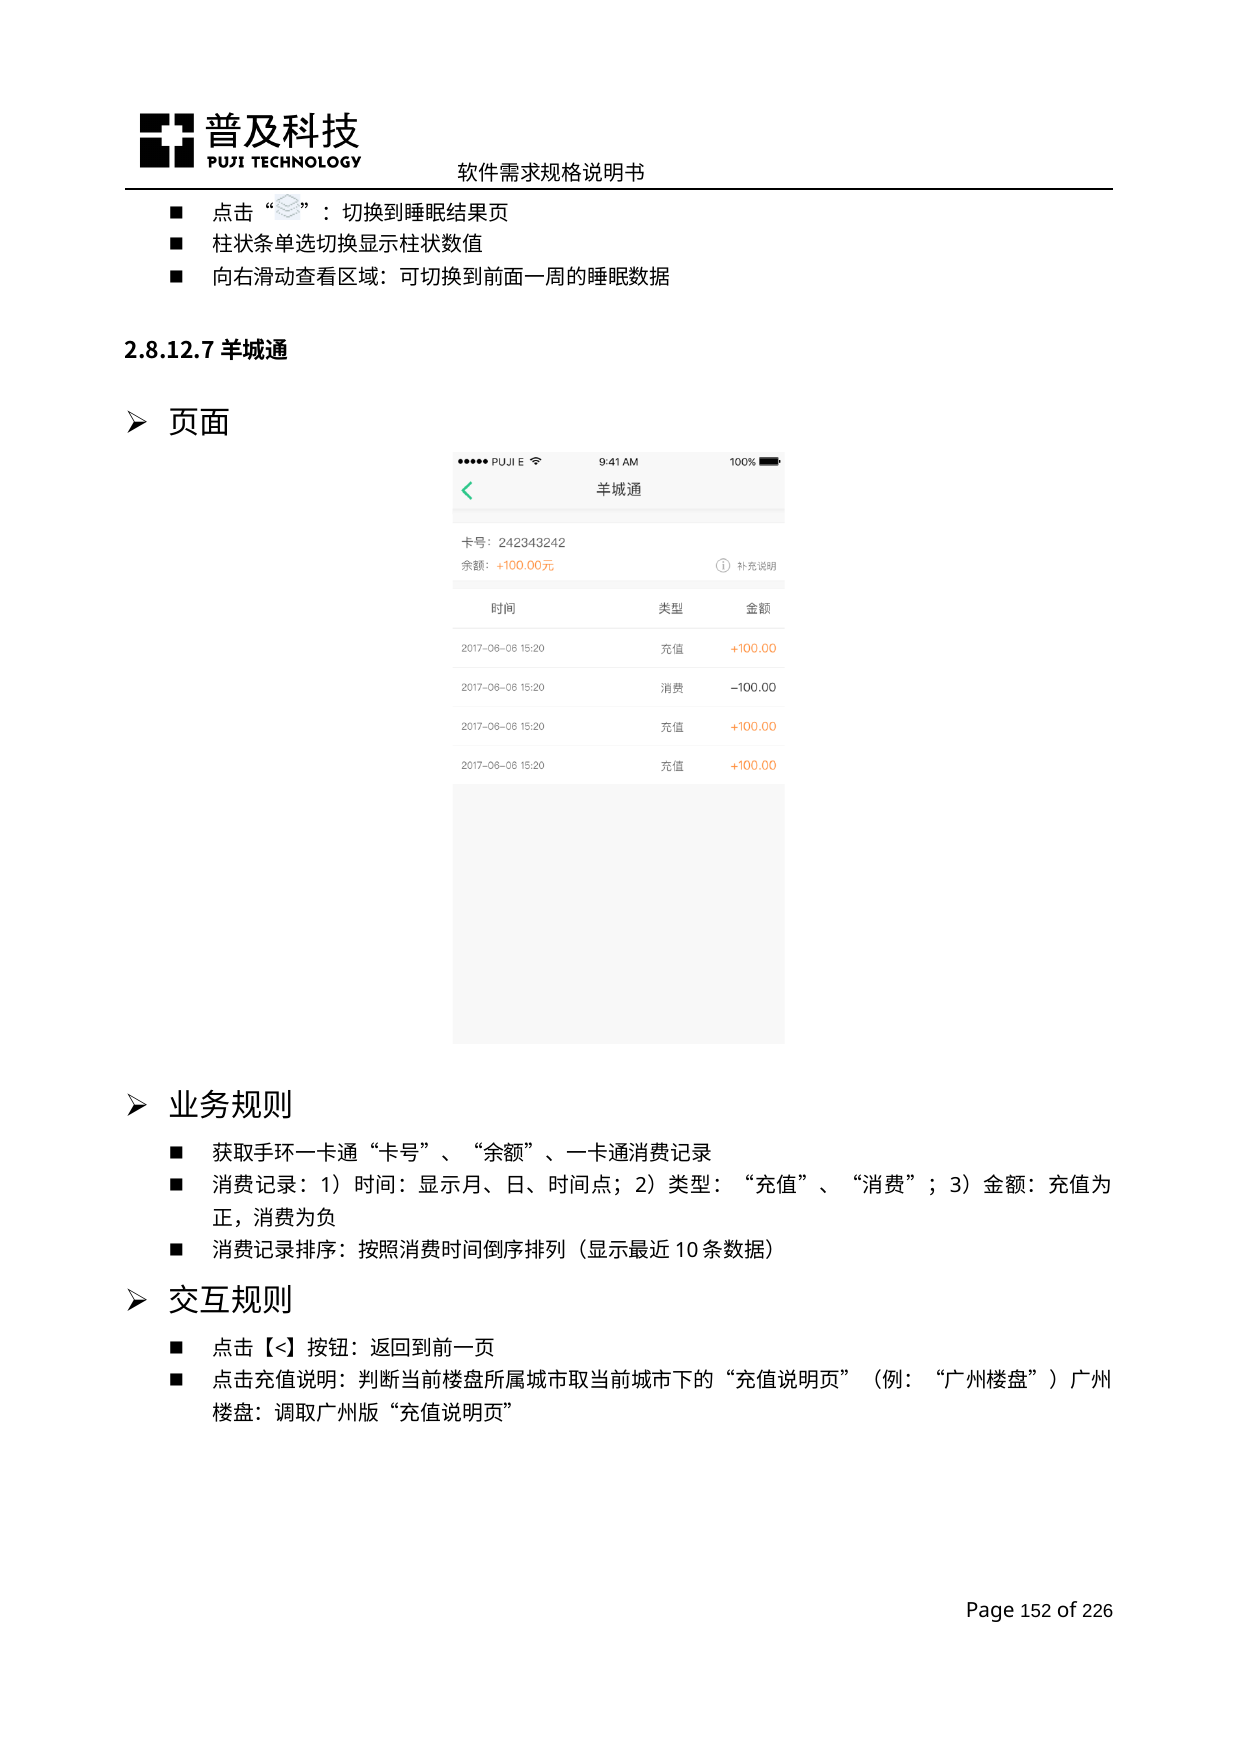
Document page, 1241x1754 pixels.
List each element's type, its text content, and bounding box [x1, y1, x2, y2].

list 向右滑动查看区域：可切换到前面一周的睡眠数据 [168, 259, 1113, 291]
list 页面 [124, 388, 1113, 453]
picture [124, 103, 365, 180]
list 消费记录排序：按照消费时间倒序排列（显示最近10条数据） [168, 1233, 1113, 1265]
list 点击充值说明：判断当前楼盘所属城市取当前城市下的“充值说明页”（例：“广州楼盘”）广州楼盘：调取广州版“充值说明页” [168, 1363, 1113, 1428]
list 柱状条单选切换显示柱状数值 [168, 226, 1113, 259]
list 获取手环一卡通“卡号”、“余额”、一卡通消费记录 [168, 1135, 1113, 1168]
picture [274, 194, 301, 220]
list 点击【<】按钮：返回到前一页 [168, 1330, 1113, 1363]
list 消费记录：1）时间：显示月、日、时间点；2）类型：“充值”、“消费”；3）金额：充值为正，消费为负 [168, 1168, 1113, 1233]
list 业务规则 [124, 1070, 1113, 1135]
list 点击“”：切换到睡眠结果页 [168, 194, 1113, 226]
subtitle 羊城通 [124, 316, 1113, 381]
picture [452, 452, 785, 1044]
list 交互规则 [124, 1265, 1113, 1330]
